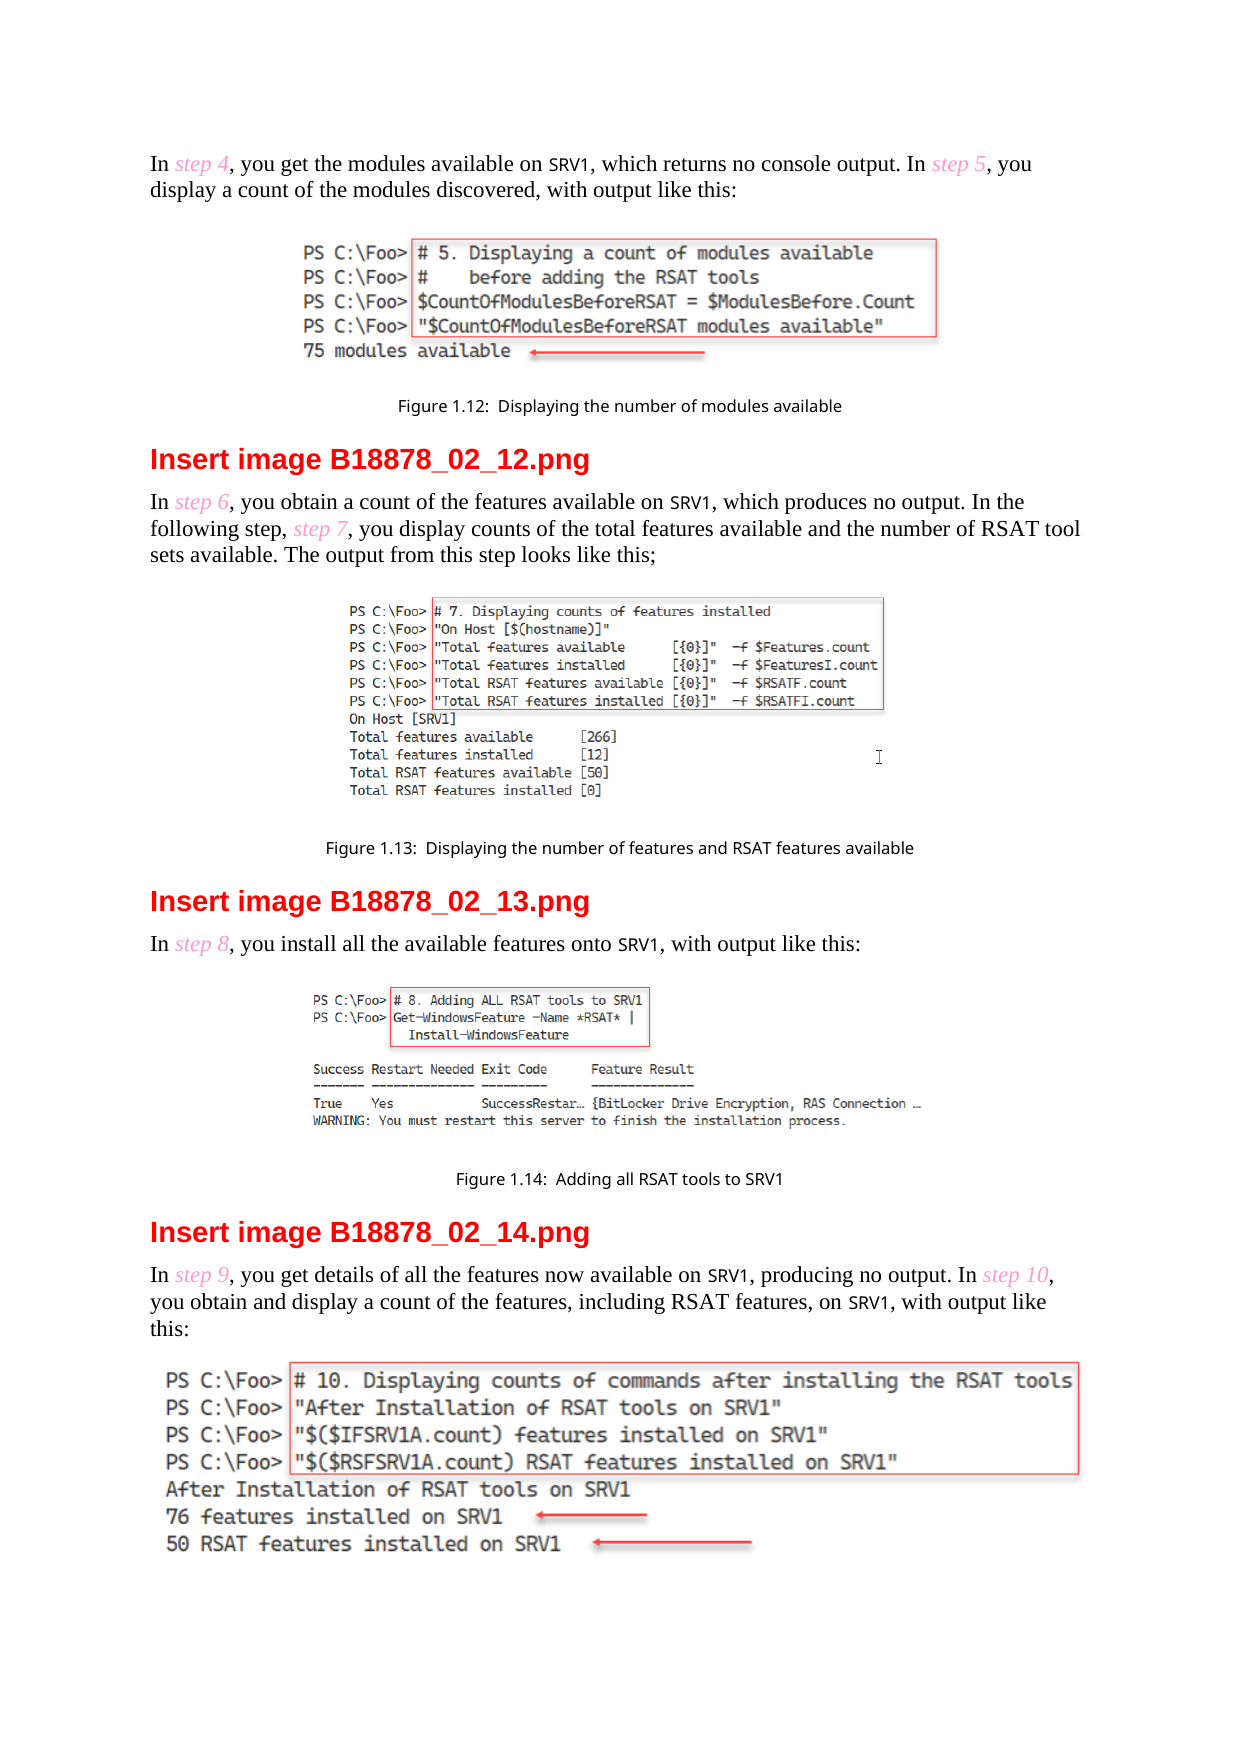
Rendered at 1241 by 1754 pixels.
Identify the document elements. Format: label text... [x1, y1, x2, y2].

text Figure 1.13: Displaying the number of features and RSAT features available [150, 837, 1090, 859]
picture [287, 227, 953, 370]
text In step 4, you get the modules available on SRV1, which returns no console output. In step 5, you display a count of the modules discovered, with output like this: [150, 150, 1090, 203]
picture [150, 1353, 1091, 1563]
text Insert image B18878_02_12.png [150, 442, 1090, 476]
text In step 9, you get details of all the features now available on SRV1, producing no output. In step 10, you obtain and display a count of the features, including RSAT features, on SRV1, with output like this: [150, 1261, 1090, 1341]
picture [338, 592, 902, 812]
text Insert image B18878_02_14.png [150, 1215, 1090, 1249]
text In step 6, you obtain a count of the features available on SRV1, which produces no output. In the following step, step 7, you display counts of the total features available and the number of RSAT tool sets available. The output from this step looks like this; [150, 488, 1090, 567]
text In step 8, you install all the available features onto SRV1, with output like this: [150, 930, 1090, 957]
text Figure 1.14: Adding all RSAT tools to SRV1 [150, 1168, 1090, 1190]
text Insert image B18878_02_13.png [150, 884, 1090, 918]
picture [301, 982, 939, 1143]
text Figure 1.12: Displaying the number of modules available [150, 394, 1090, 417]
